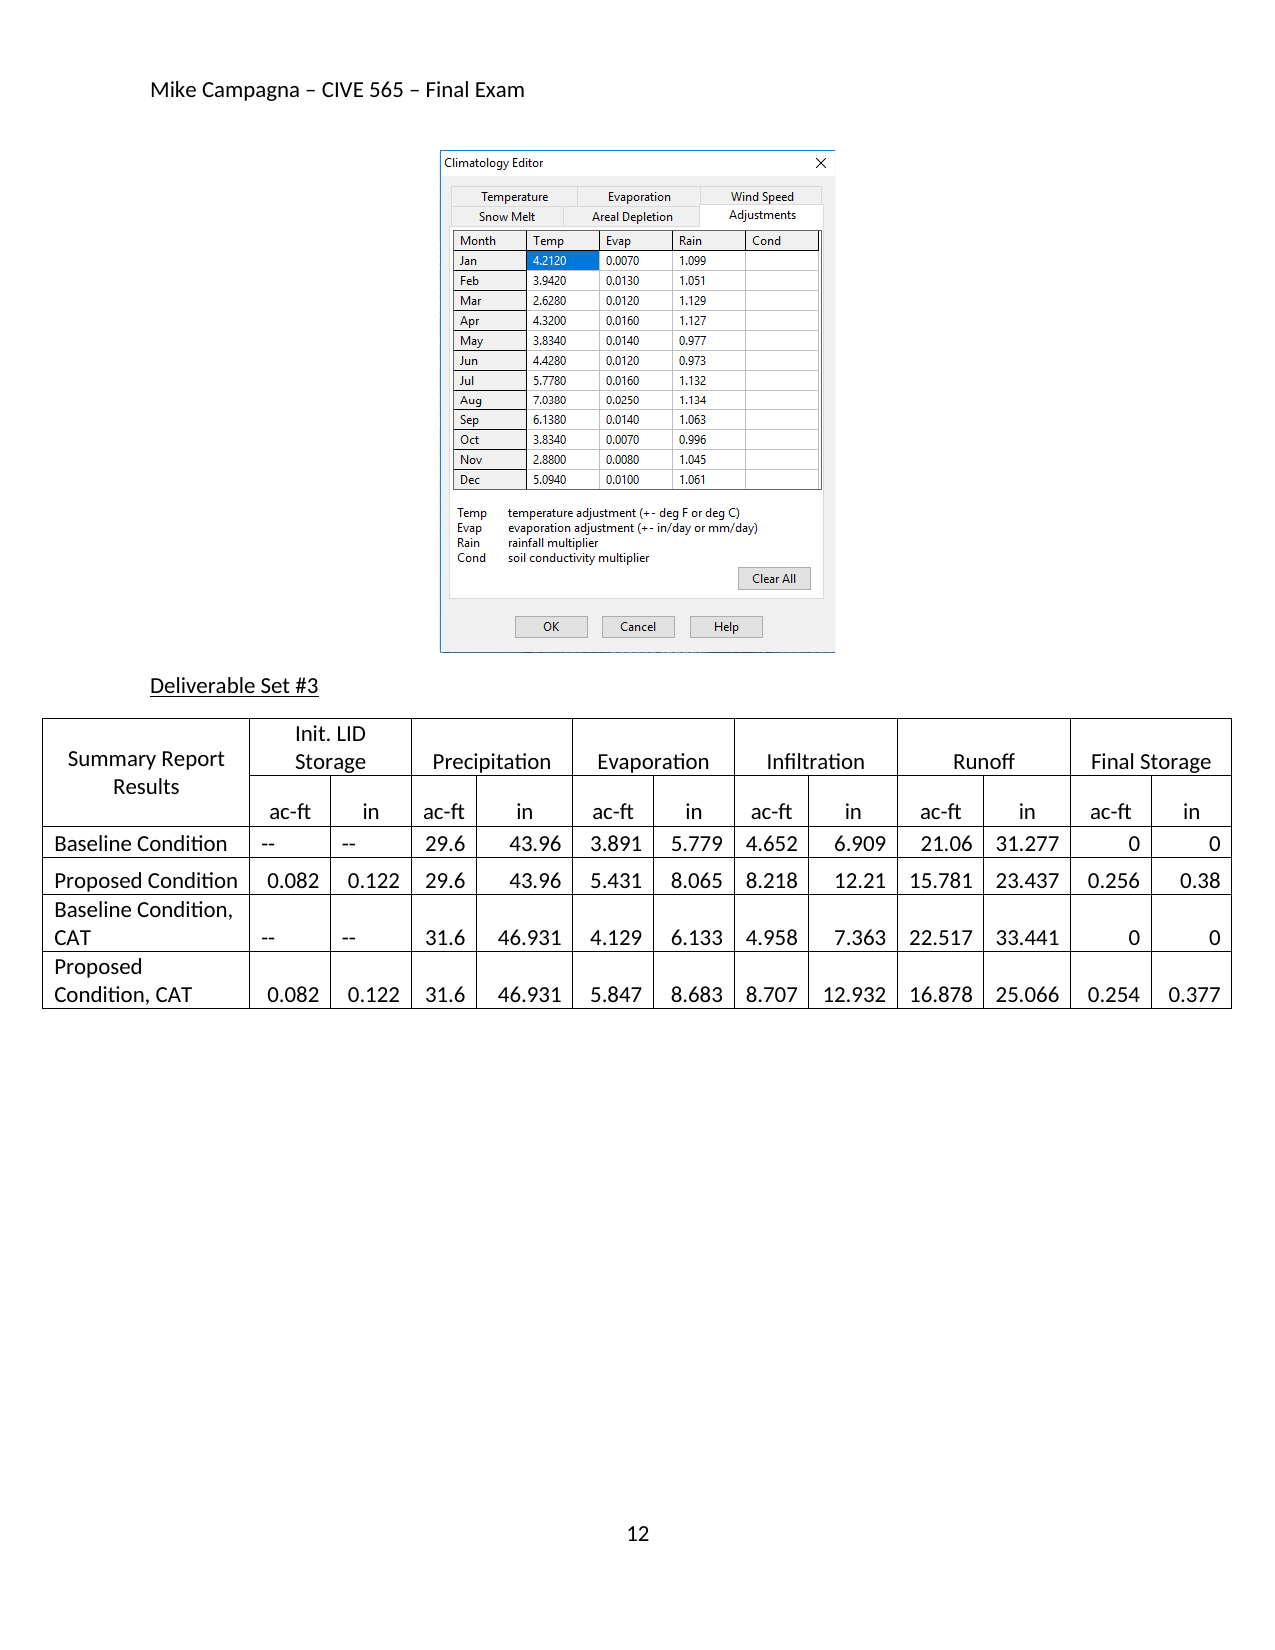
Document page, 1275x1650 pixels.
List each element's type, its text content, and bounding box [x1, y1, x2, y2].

table_cell 0.254 [1071, 952, 1151, 1008]
table_header Precipitation [412, 719, 572, 775]
table_cell 29.6 [412, 827, 476, 857]
table_cell 12.21 [809, 858, 897, 894]
table_cell 4.129 [573, 895, 653, 951]
table_cell 46.931 [477, 895, 572, 951]
table_cell 0.082 [250, 858, 330, 894]
table_cell 0.38 [1152, 858, 1231, 894]
table_cell 4.652 [735, 827, 808, 857]
table_cell -- [250, 895, 330, 951]
table_cell 21.06 [898, 827, 983, 857]
table_cell in [984, 776, 1070, 826]
table_cell 8.707 [735, 952, 808, 1008]
table_cell 15.781 [898, 858, 983, 894]
table_cell 5.847 [573, 952, 653, 1008]
table_header Runoff [898, 719, 1070, 775]
table_cell 4.958 [735, 895, 808, 951]
table_cell -- [250, 827, 330, 857]
table_cell 5.779 [654, 827, 734, 857]
table_cell Proposed Condition [43, 858, 249, 894]
table_cell 0 [1152, 827, 1231, 857]
table_cell ac-ft [735, 776, 808, 826]
table_cell 31.277 [984, 827, 1070, 857]
table_cell in [809, 776, 897, 826]
table_cell Proposed Condition, CAT [43, 952, 249, 1008]
table_cell in [331, 776, 411, 826]
table_cell 22.517 [898, 895, 983, 951]
table_cell Baseline Condition [43, 827, 249, 857]
table_cell ac-ft [898, 776, 983, 826]
table_cell 5.431 [573, 858, 653, 894]
table_cell in [654, 776, 734, 826]
table_cell 3.891 [573, 827, 653, 857]
table_cell ac-ft [573, 776, 653, 826]
table_cell 8.683 [654, 952, 734, 1008]
table_cell 0 [1071, 827, 1151, 857]
table_cell 46.931 [477, 952, 572, 1008]
table_cell 0.377 [1152, 952, 1231, 1008]
table_cell 0.122 [331, 952, 411, 1008]
table_cell 0 [1152, 895, 1231, 951]
table_cell 16.878 [898, 952, 983, 1008]
table_cell 6.909 [809, 827, 897, 857]
table_cell 31.6 [412, 895, 476, 951]
table_cell -- [331, 895, 411, 951]
table_cell -- [331, 827, 411, 857]
table_cell 0.122 [331, 858, 411, 894]
table_cell 8.065 [654, 858, 734, 894]
table_cell 7.363 [809, 895, 897, 951]
table_cell 0.082 [250, 952, 330, 1008]
table_cell 43.96 [477, 827, 572, 857]
table_cell in [477, 776, 572, 826]
table_cell ac-ft [412, 776, 476, 826]
table_cell 29.6 [412, 858, 476, 894]
table_cell 12.932 [809, 952, 897, 1008]
table_cell 0 [1071, 895, 1151, 951]
table_cell 25.066 [984, 952, 1070, 1008]
table_cell 23.437 [984, 858, 1070, 894]
table_cell 8.218 [735, 858, 808, 894]
table_cell ac-ft [250, 776, 330, 826]
table_header Final Storage [1071, 719, 1231, 775]
table_cell 43.96 [477, 858, 572, 894]
text Deliverable Set #3 [150, 671, 1125, 699]
table_cell Baseline Condition, CAT [43, 895, 249, 951]
table_cell ac-ft [1071, 776, 1151, 826]
table_cell 31.6 [412, 952, 476, 1008]
table_header Init. LID Storage [250, 719, 411, 775]
table_header Evaporation [573, 719, 734, 775]
table_cell 6.133 [654, 895, 734, 951]
table_cell 0.256 [1071, 858, 1151, 894]
table_cell in [1152, 776, 1231, 826]
picture [439, 150, 836, 653]
table_cell 33.441 [984, 895, 1070, 951]
table_header Infiltration [735, 719, 897, 775]
table_header Summary Report Results [43, 719, 249, 826]
